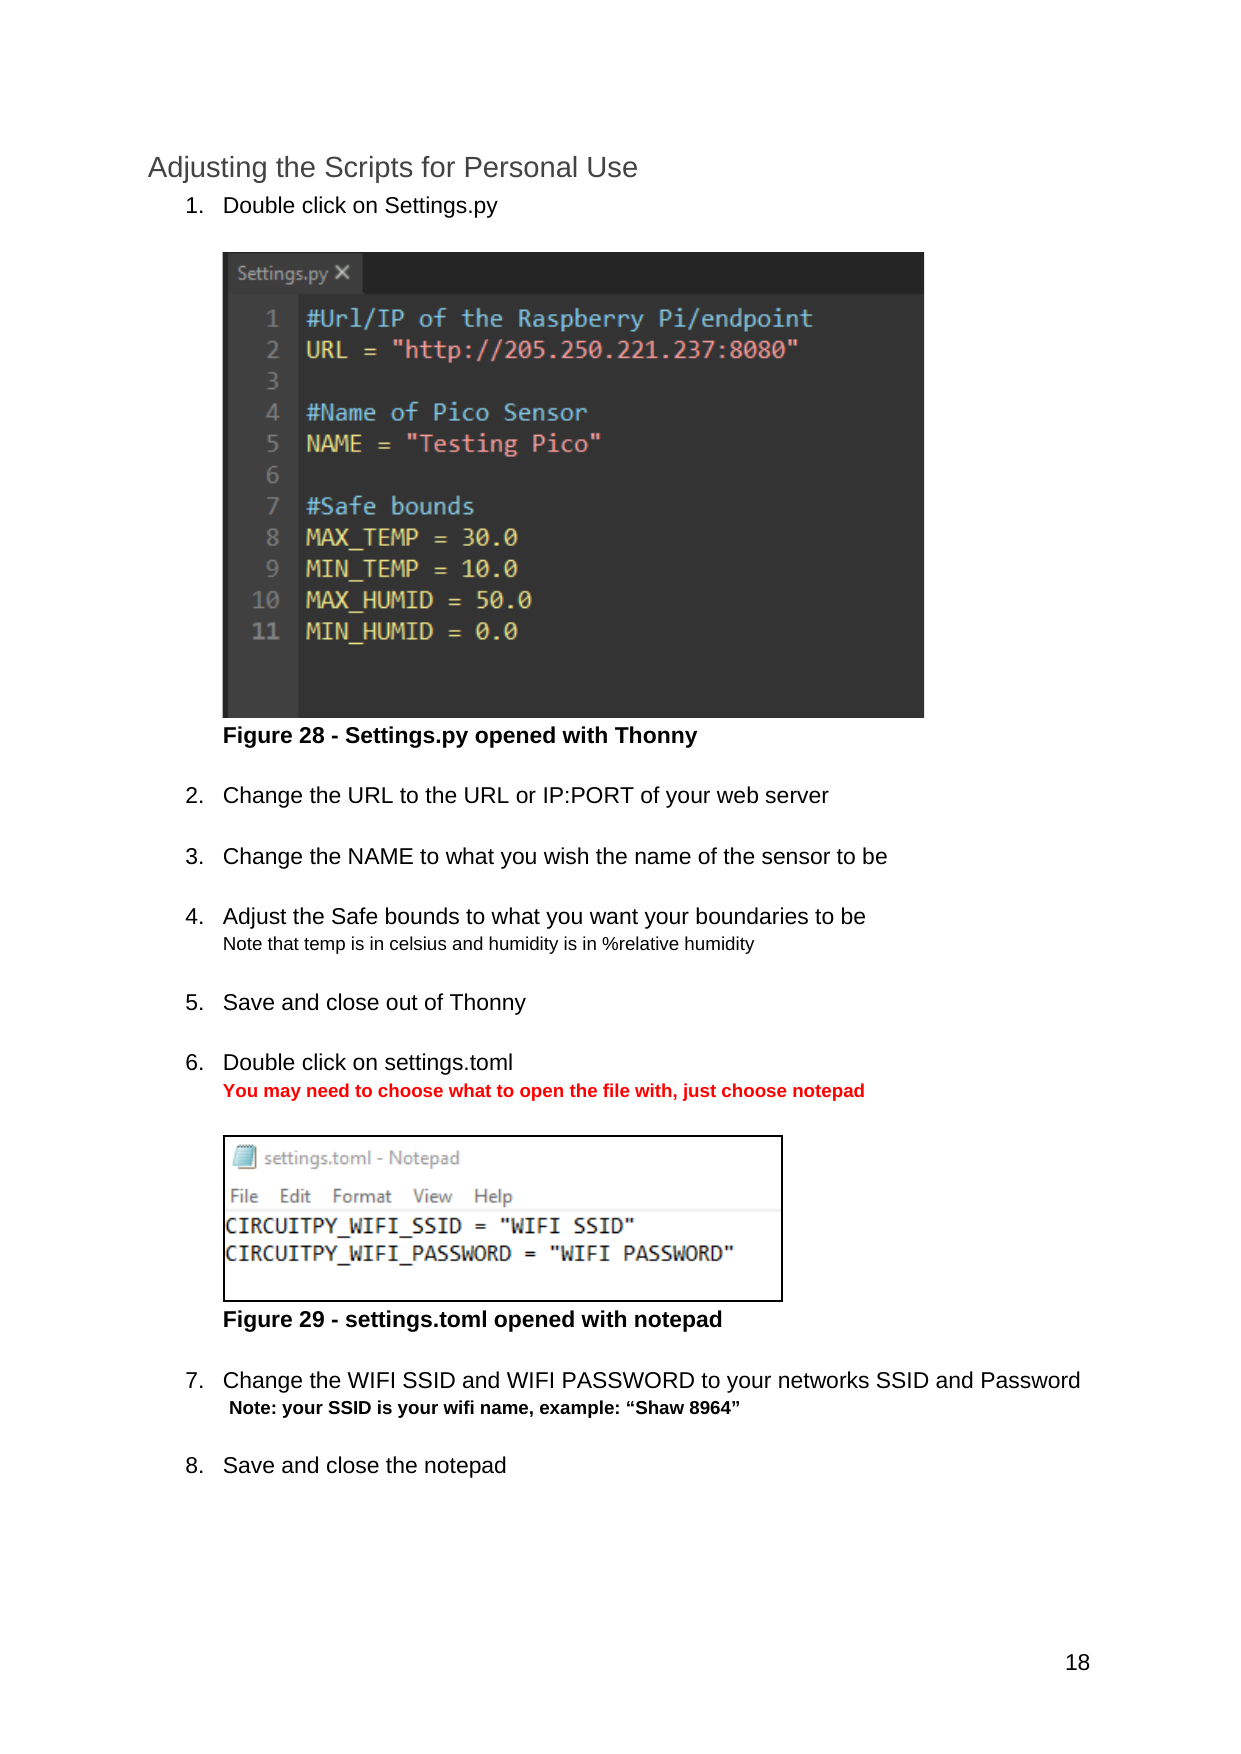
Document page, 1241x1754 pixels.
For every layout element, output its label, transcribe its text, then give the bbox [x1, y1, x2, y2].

text Note that temp is in celsius and humidity is in %relative humidity [223, 933, 1090, 985]
text Note: your SSID is your wifi name, example: “Shaw 8964” [223, 1397, 1090, 1448]
picture [225, 1137, 781, 1300]
list Change the URL to the URL or IP:PORT of your web server [185, 782, 1090, 839]
list Change the WIFI SSID and WIFI PASSWORD to your networks SSID and Password [185, 1367, 1090, 1393]
text Figure 28 - Settings.py opened with Thonny [223, 722, 1090, 778]
list Double click on settings.toml [185, 1049, 1090, 1076]
picture [222, 252, 925, 718]
subtitle Adjusting the Scripts for Personal Use [148, 150, 1090, 183]
text Figure 29 - settings.toml opened with notepad [223, 1306, 1090, 1363]
list Adjust the Safe bounds to what you want your boundaries to be [185, 903, 1090, 929]
list Save and close the notepad [185, 1452, 1090, 1509]
list Change the NAME to what you wish the name of the sensor to be [185, 843, 1090, 899]
list Save and close out of Thonny [185, 989, 1090, 1045]
text You may need to choose what to open the file with, just choose notepad [223, 1079, 1090, 1131]
